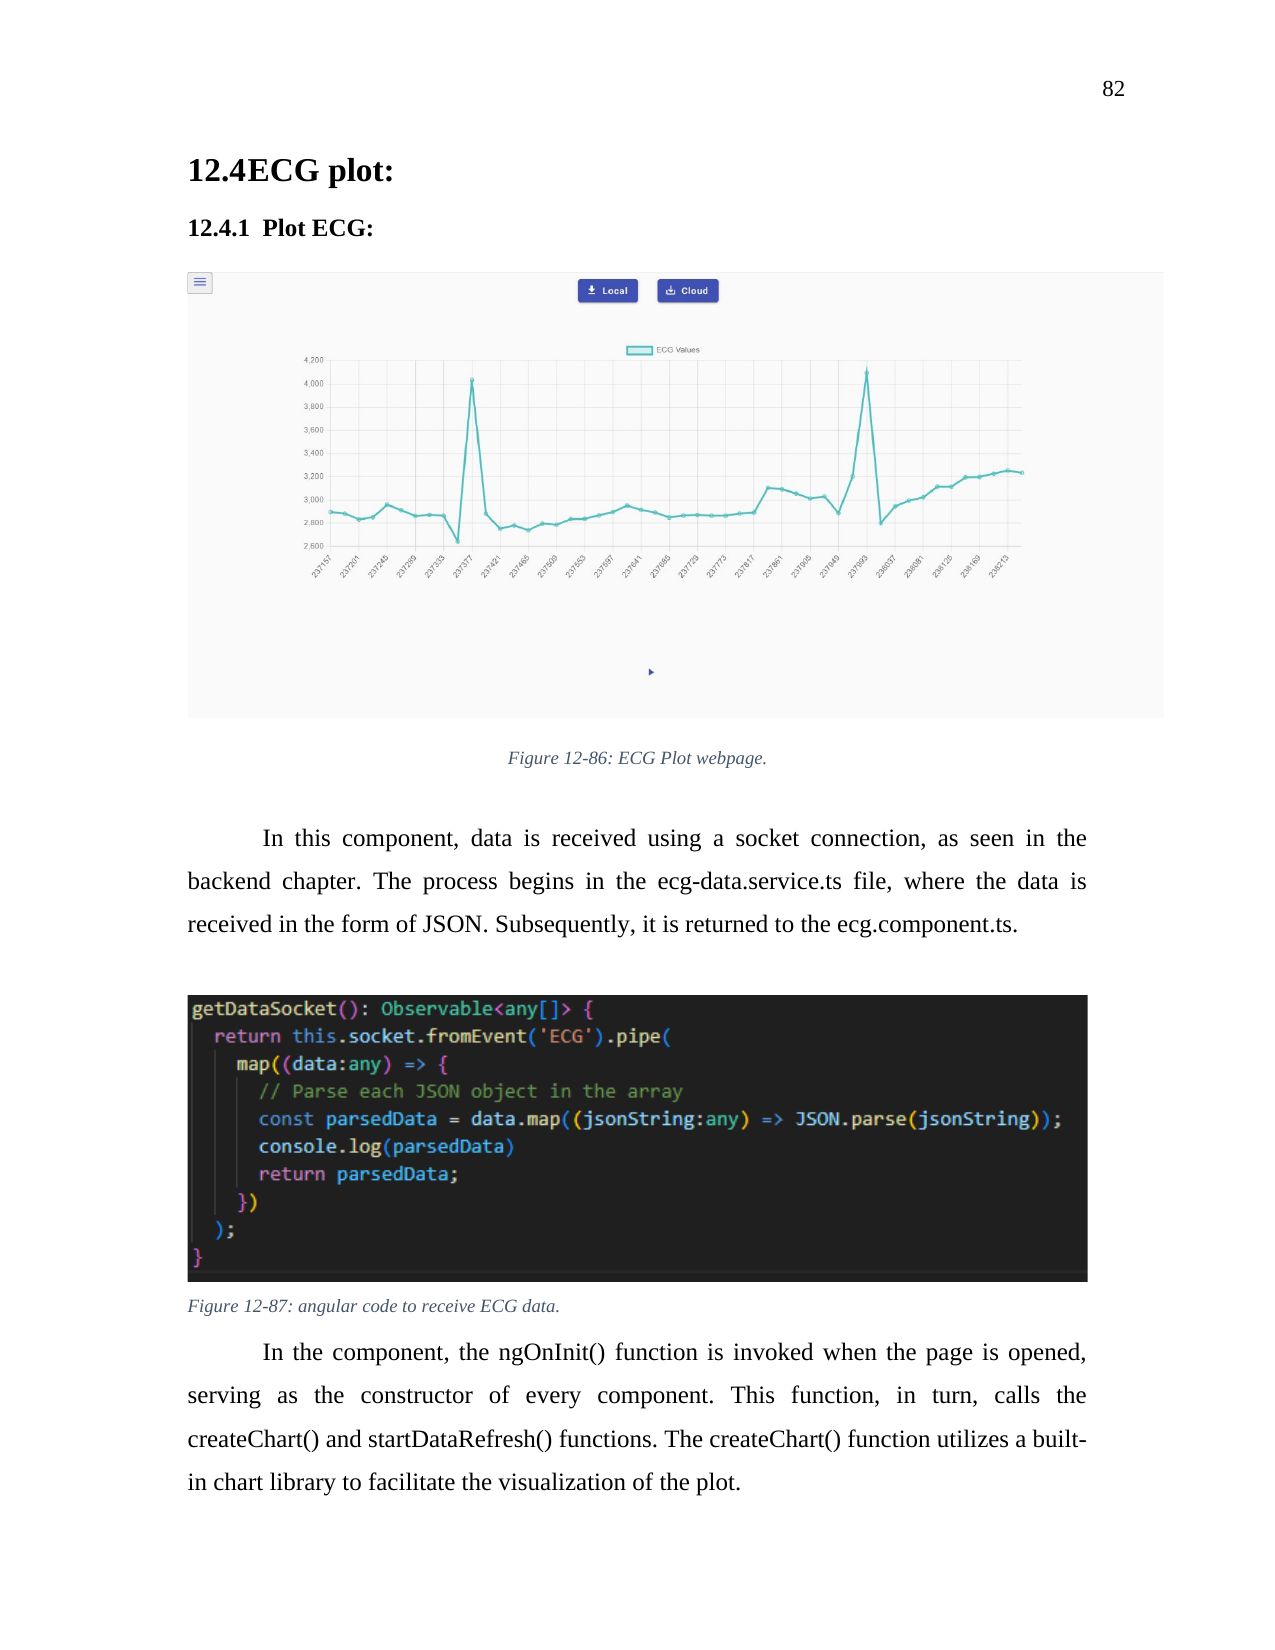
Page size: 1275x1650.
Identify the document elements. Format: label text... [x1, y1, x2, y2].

subtitle Plot ECG: [187, 213, 1087, 242]
picture [187, 995, 1088, 1282]
text In this component, data is received using a socket connection, as seen in the backend chapter. The process begins in the ecg-data.service.ts file, where the data is received in the form of JSON. Subsequently, it is returned to the ecg.component.ts. [187, 823, 1087, 938]
picture [187, 271, 1164, 718]
subtitle ECG plot: [187, 150, 1087, 188]
text In the component, the ngOnInit() function is invoked when the page is opened, serving as the constructor of every component. This function, in turn, calls the createChart() and startDataRefresh() functions. The createChart() function utilizes a built-in chart library to facilitate the visualization of the plot. [187, 1337, 1087, 1496]
